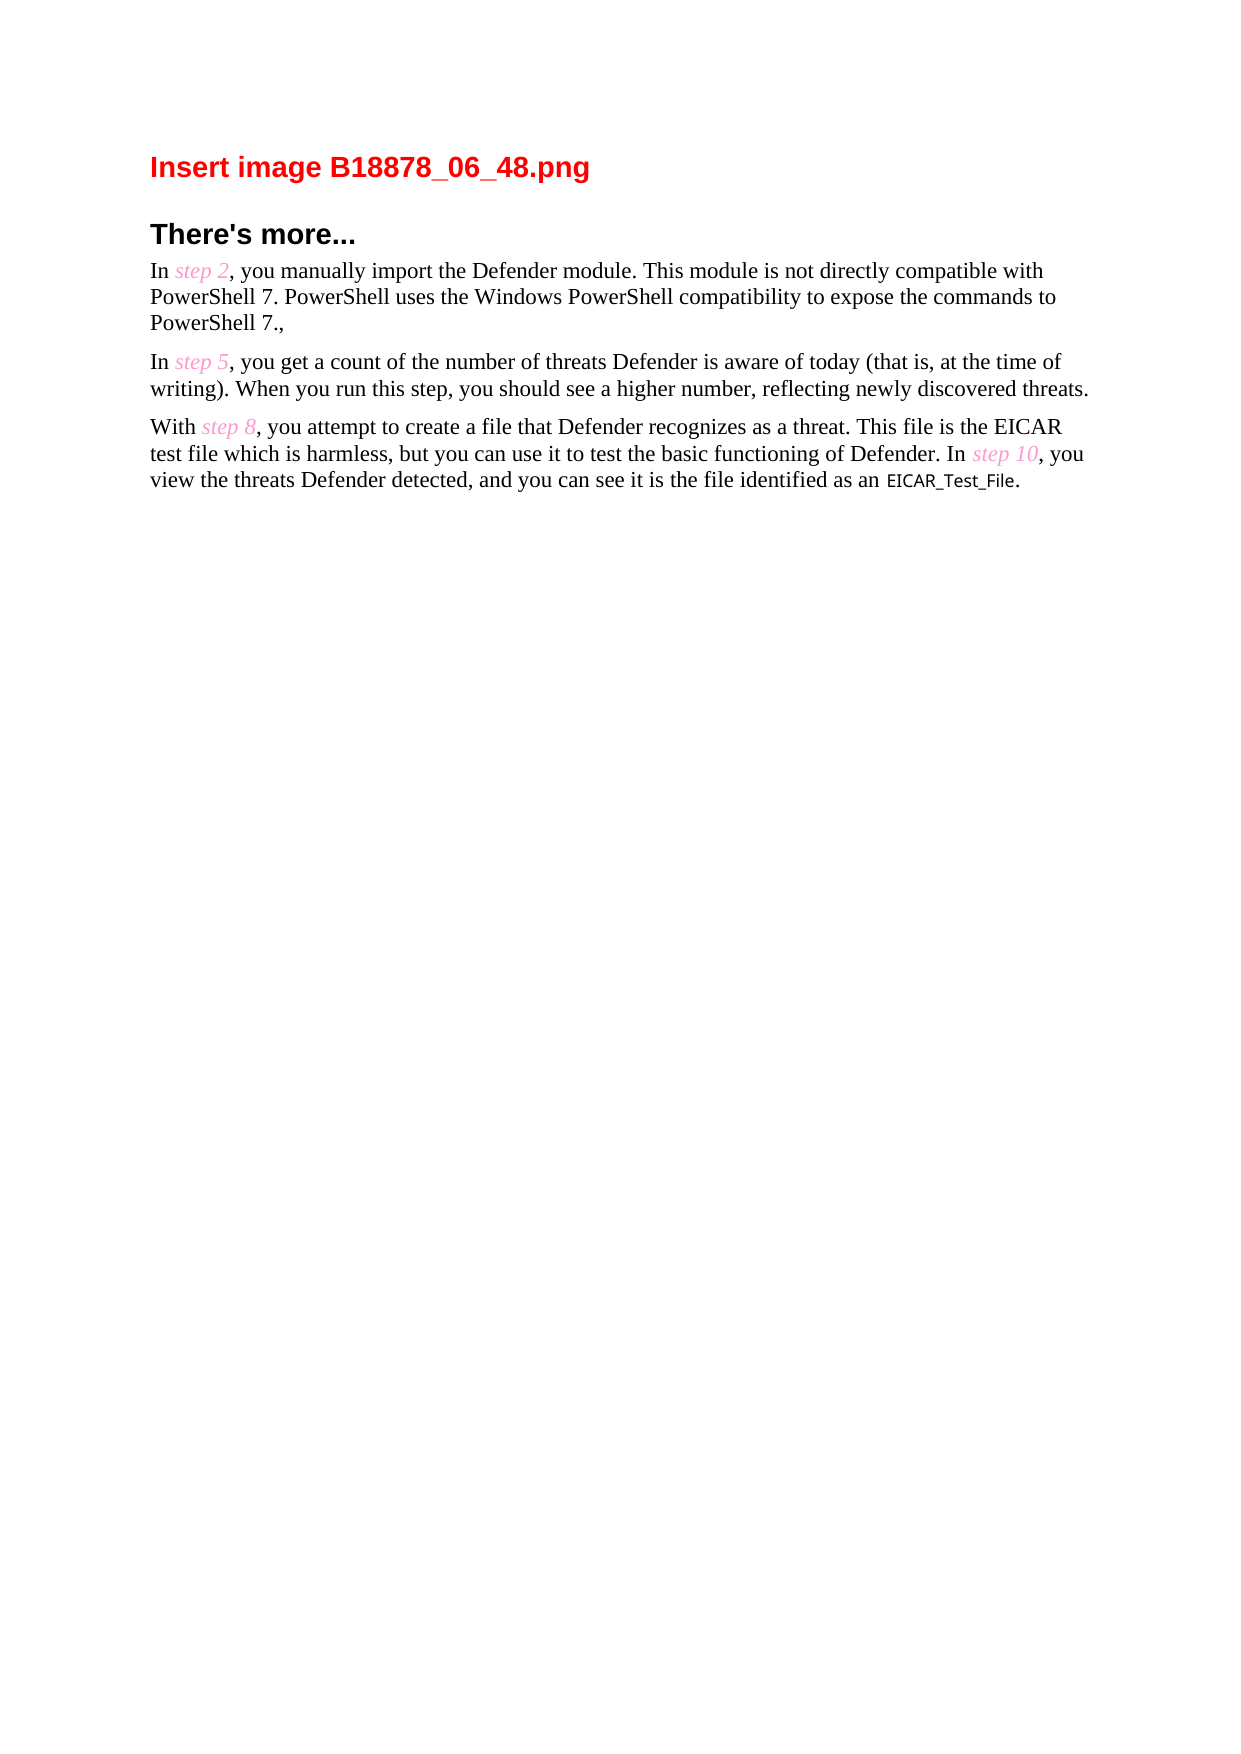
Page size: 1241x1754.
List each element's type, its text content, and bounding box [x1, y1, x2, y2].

text Insert image B18878_06_48.png [150, 150, 1090, 183]
text With step 8, you attempt to create a file that Defender recognizes as a threat. This file is the EICAR test file which is harmless, but you can use it to test the basic functioning of Defender. In step 10, you view the threats Defender detected, and you can see it is the file identified as an EICAR_Test_File. [150, 413, 1090, 493]
text In step 5, you get a count of the number of threats Defender is aware of today (that is, at the time of writing). When you run this step, you should see a higher number, reflecting newly discovered threats. [150, 348, 1090, 401]
subtitle There's more... [150, 217, 1090, 250]
text In step 2, you manually import the Defender module. This module is not directly compatible with PowerShell 7. PowerShell uses the Windows PowerShell compatibility to expose the commands to PowerShell 7., [150, 257, 1090, 336]
